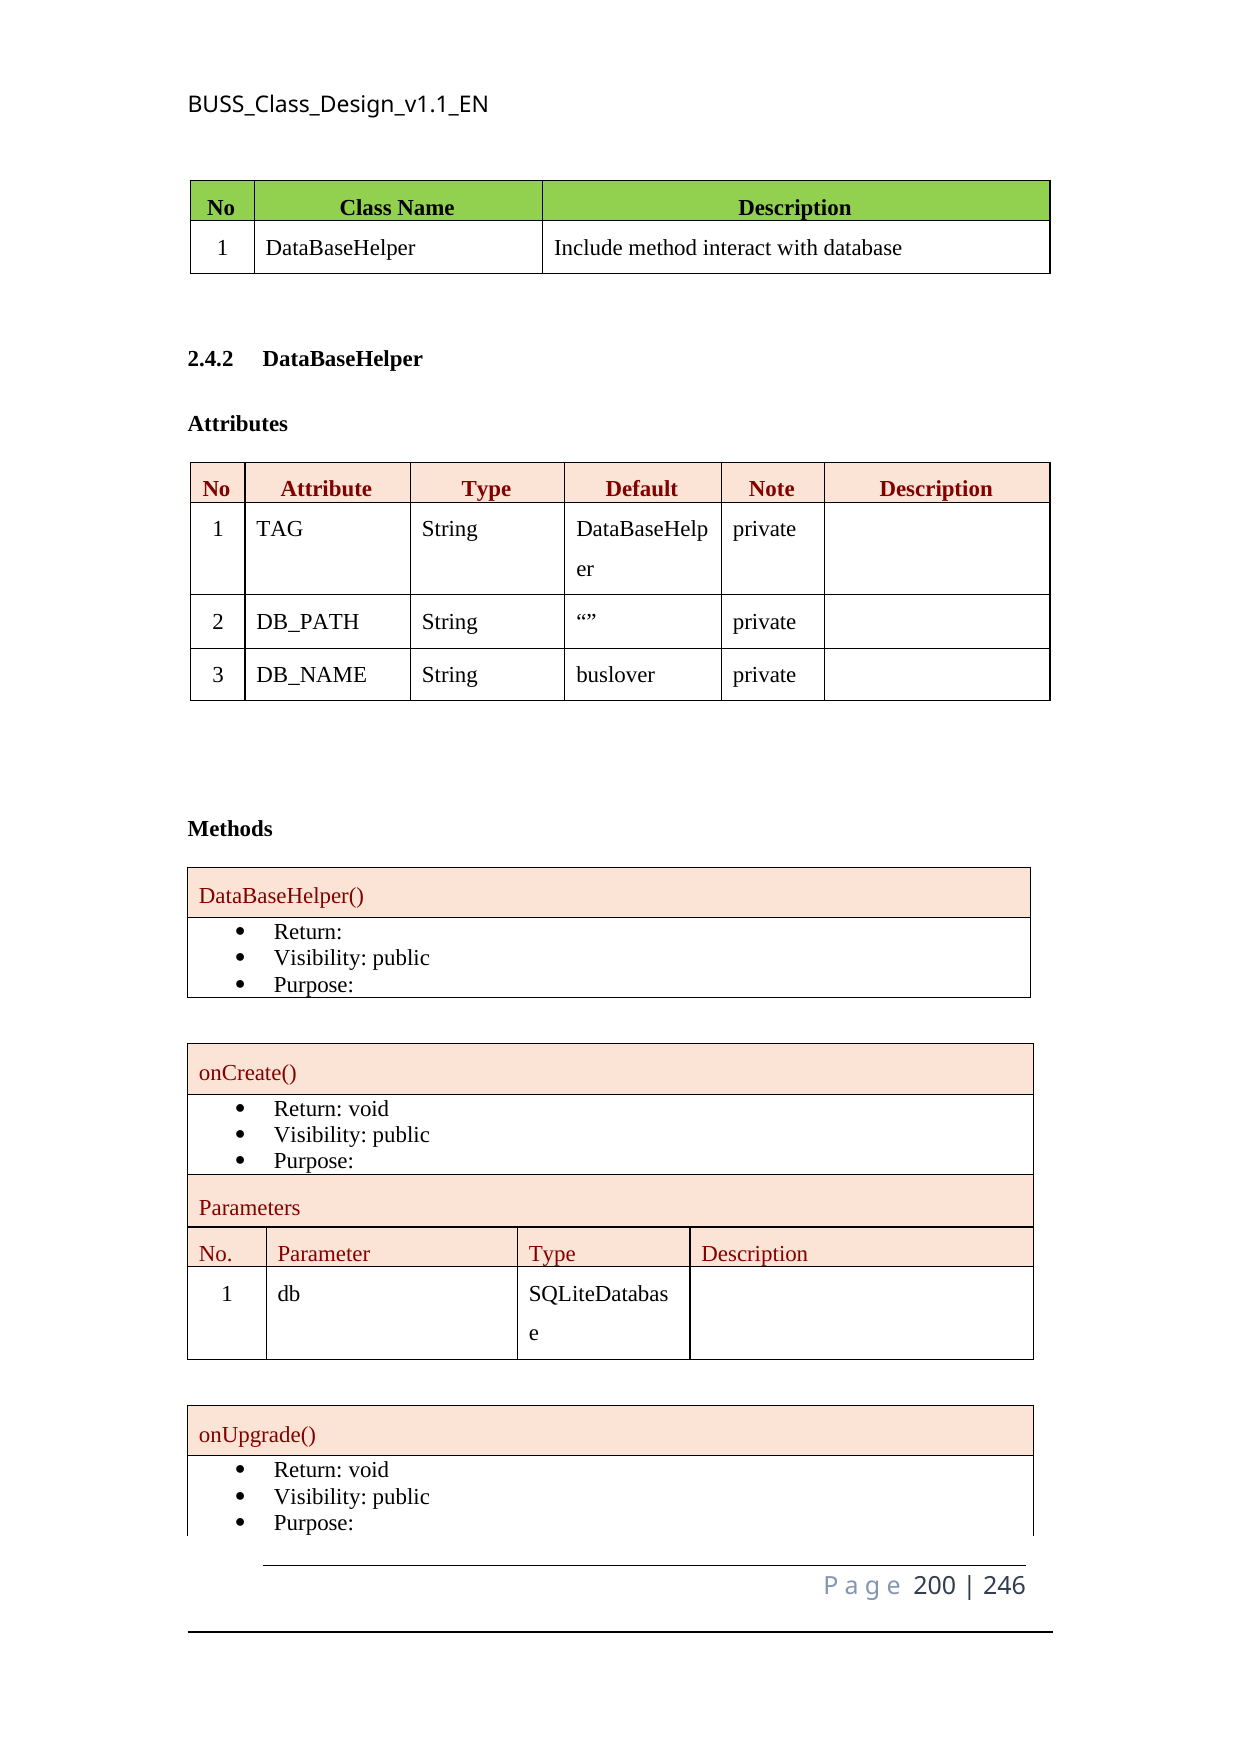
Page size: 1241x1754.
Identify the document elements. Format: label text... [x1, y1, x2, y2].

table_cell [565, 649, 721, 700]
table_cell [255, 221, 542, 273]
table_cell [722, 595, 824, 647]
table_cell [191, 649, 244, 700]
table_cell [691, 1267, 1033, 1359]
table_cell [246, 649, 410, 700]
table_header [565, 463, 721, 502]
subtitle DataBaseHelper [187, 345, 1053, 372]
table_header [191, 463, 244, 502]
subtitle Attributes [187, 410, 1053, 436]
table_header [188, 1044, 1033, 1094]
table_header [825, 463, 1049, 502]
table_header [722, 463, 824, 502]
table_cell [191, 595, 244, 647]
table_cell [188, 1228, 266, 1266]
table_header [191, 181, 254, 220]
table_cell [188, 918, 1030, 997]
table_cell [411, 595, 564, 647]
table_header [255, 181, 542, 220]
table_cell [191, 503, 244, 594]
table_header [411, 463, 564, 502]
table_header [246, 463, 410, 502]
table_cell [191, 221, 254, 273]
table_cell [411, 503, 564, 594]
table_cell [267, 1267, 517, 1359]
subtitle Methods [187, 814, 1053, 841]
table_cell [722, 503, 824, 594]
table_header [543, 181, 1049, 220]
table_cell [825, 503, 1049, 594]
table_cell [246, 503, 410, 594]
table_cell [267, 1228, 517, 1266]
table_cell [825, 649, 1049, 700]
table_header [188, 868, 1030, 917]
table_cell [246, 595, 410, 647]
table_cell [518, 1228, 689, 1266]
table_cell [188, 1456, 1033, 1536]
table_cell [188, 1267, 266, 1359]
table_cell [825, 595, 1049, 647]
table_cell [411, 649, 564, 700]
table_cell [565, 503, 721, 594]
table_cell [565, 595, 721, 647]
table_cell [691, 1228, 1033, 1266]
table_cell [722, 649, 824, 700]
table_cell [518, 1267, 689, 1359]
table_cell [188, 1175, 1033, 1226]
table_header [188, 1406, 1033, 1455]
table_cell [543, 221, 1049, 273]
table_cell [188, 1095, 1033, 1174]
